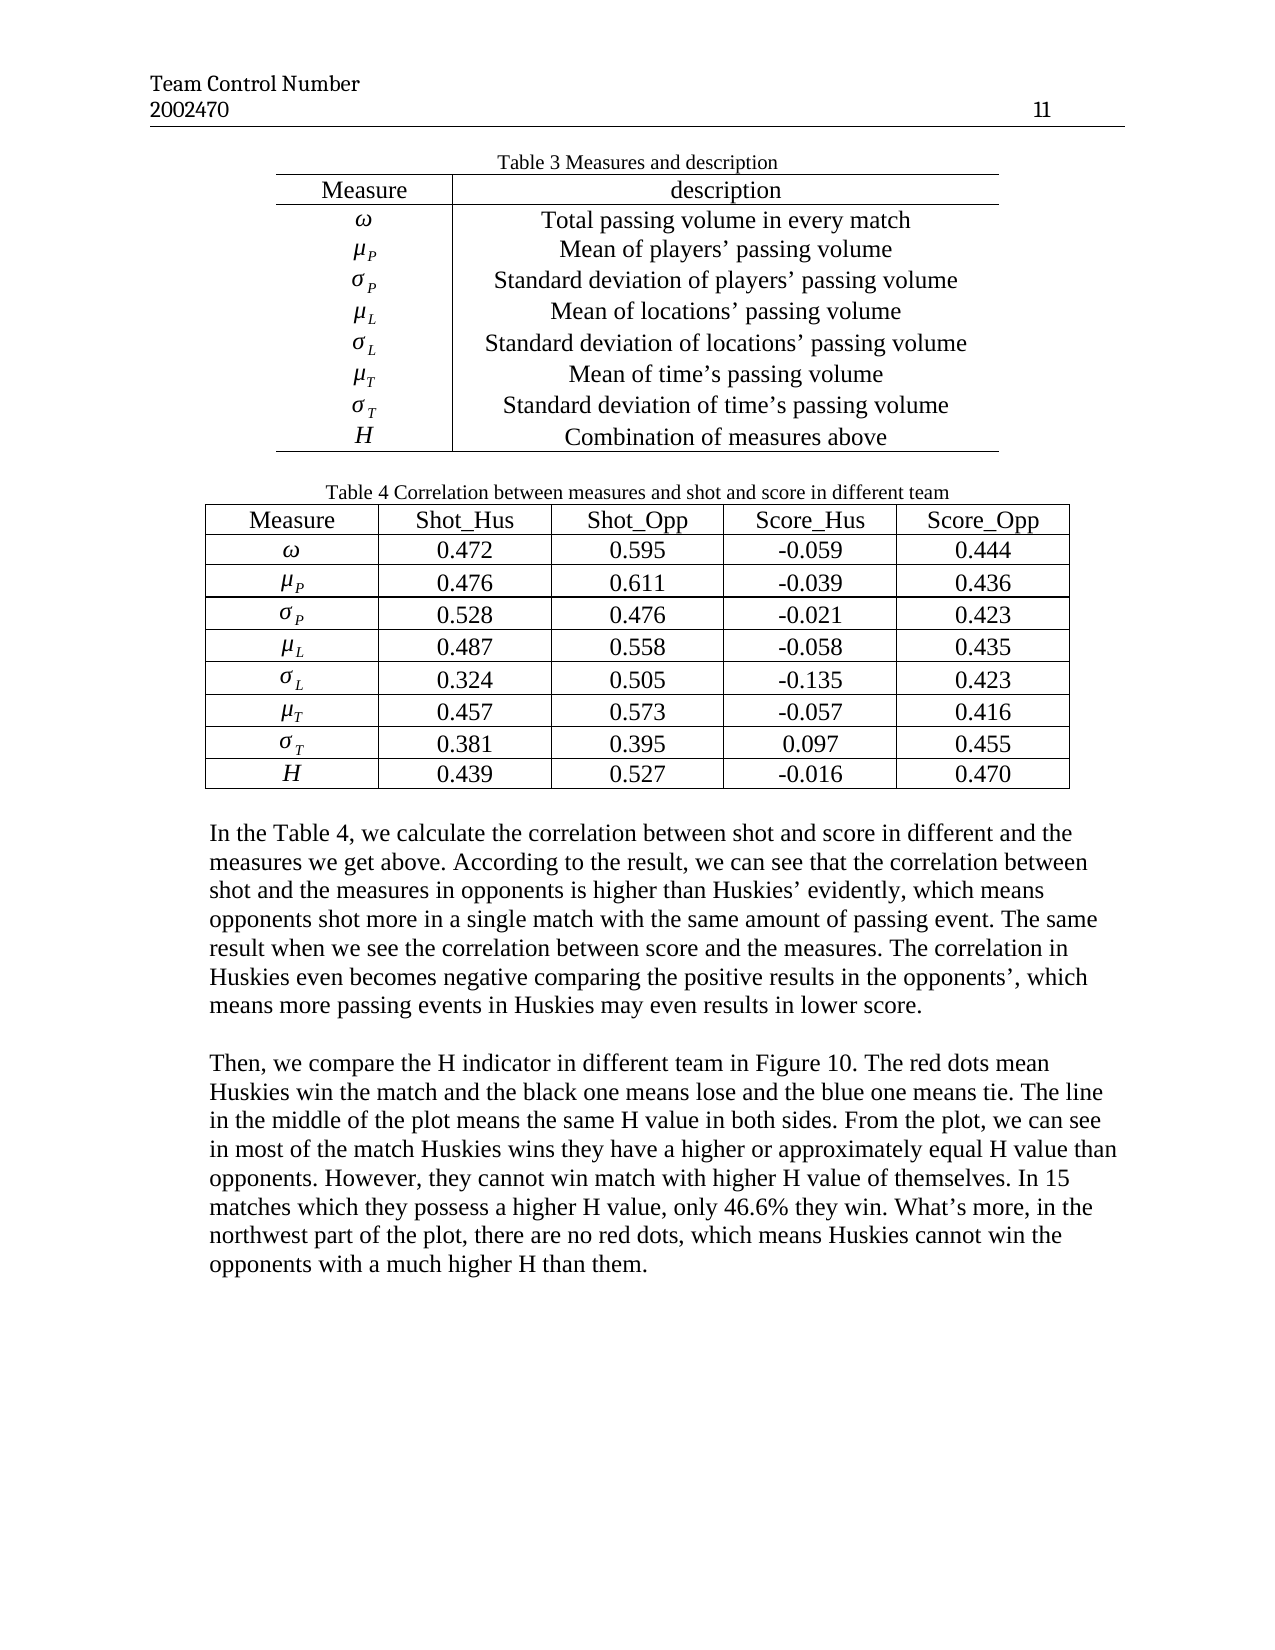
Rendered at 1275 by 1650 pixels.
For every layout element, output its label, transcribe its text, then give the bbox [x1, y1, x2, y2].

table_header Measure [206, 505, 378, 534]
table_cell Combination of measures above [453, 422, 999, 451]
table_header Score_Opp [897, 505, 1069, 534]
table_cell Mean of locations’ passing volume [453, 296, 999, 328]
table_cell [276, 296, 452, 328]
table_cell 0.444 [897, 535, 1069, 564]
table_cell [206, 662, 378, 693]
table_cell Standard deviation of time’s passing volume [453, 390, 999, 422]
table_cell Mean of players’ passing volume [453, 234, 999, 265]
table_cell -0.021 [724, 598, 896, 629]
table_cell 0.416 [897, 695, 1069, 726]
table_cell [206, 759, 378, 788]
table_cell 0.457 [379, 695, 551, 726]
table_cell 0.435 [897, 630, 1069, 661]
table_cell [206, 695, 378, 726]
list Then, we compare the H indicator in different team in Figure 10. The red dots mean Huskies win the match and the black one means lose and the blue one means tie. The line in the middle of the plot means the same H value in both sides. From the plot, we can see in most of the match Huskies wins they have a higher or approximately equal H value than opponents. However, they cannot win match with higher H value of themselves. In 15 matches which they possess a higher H value, only 46.6% they win. What’s more, in the northwest part of the plot, there are no red dots, which means Huskies cannot win the opponents with a much higher H than them. [209, 1048, 1125, 1278]
table_header Shot_Opp [552, 505, 723, 534]
table_header Shot_Hus [379, 505, 551, 534]
text Table 4 Correlation between measures and shot and score in different team [150, 480, 1125, 504]
table_header Measure [276, 175, 452, 204]
table_cell 0.423 [897, 598, 1069, 629]
table_cell -0.057 [724, 695, 896, 726]
table_cell 0.573 [552, 695, 723, 726]
table_cell 0.423 [897, 662, 1069, 693]
table_cell [206, 727, 378, 758]
table_cell 0.476 [552, 598, 723, 629]
table_cell -0.039 [724, 565, 896, 596]
table_cell [276, 390, 452, 422]
table_cell [206, 598, 378, 629]
table_header description [453, 175, 999, 204]
table_cell -0.135 [724, 662, 896, 693]
table_cell [206, 630, 378, 661]
table_cell 0.528 [379, 598, 551, 629]
table_cell [276, 359, 452, 390]
table_cell 0.436 [897, 565, 1069, 596]
table_cell [276, 265, 452, 296]
table_cell Standard deviation of players’ passing volume [453, 265, 999, 296]
table_cell [276, 422, 452, 451]
table_cell 0.487 [379, 630, 551, 661]
table_cell Standard deviation of locations’ passing volume [453, 328, 999, 359]
list In the Table 4, we calculate the correlation between shot and score in different and the measures we get above. According to the result, we can see that the correlation between shot and the measures in opponents is higher than Huskies’ evidently, which means opponents shot more in a single match with the same amount of passing event. The same result when we see the correlation between score and the measures. The correlation in Huskies even becomes negative comparing the positive results in the opponents’, which means more passing events in Huskies may even results in lower score. [209, 818, 1125, 1019]
table_cell [276, 205, 452, 234]
table_cell [206, 535, 378, 564]
table_cell -0.058 [724, 630, 896, 661]
text Table 3 Measures and description [150, 150, 1125, 174]
table_cell 0.472 [379, 535, 551, 564]
table_cell 0.381 [379, 727, 551, 758]
table_cell [276, 234, 452, 265]
table_cell 0.611 [552, 565, 723, 596]
table_cell 0.527 [552, 759, 723, 788]
table_cell 0.395 [552, 727, 723, 758]
table_cell -0.016 [724, 759, 896, 788]
table_cell 0.476 [379, 565, 551, 596]
table_cell Total passing volume in every match [453, 205, 999, 234]
table_cell 0.558 [552, 630, 723, 661]
table_header Score_Hus [724, 505, 896, 534]
table_cell 0.470 [897, 759, 1069, 788]
table_cell 0.324 [379, 662, 551, 693]
table_cell Mean of time’s passing volume [453, 359, 999, 390]
table_cell 0.595 [552, 535, 723, 564]
table_cell 0.505 [552, 662, 723, 693]
table_cell 0.455 [897, 727, 1069, 758]
table_cell [206, 565, 378, 596]
table_cell [276, 328, 452, 359]
table_cell 0.439 [379, 759, 551, 788]
table_cell -0.059 [724, 535, 896, 564]
table_cell 0.097 [724, 727, 896, 758]
